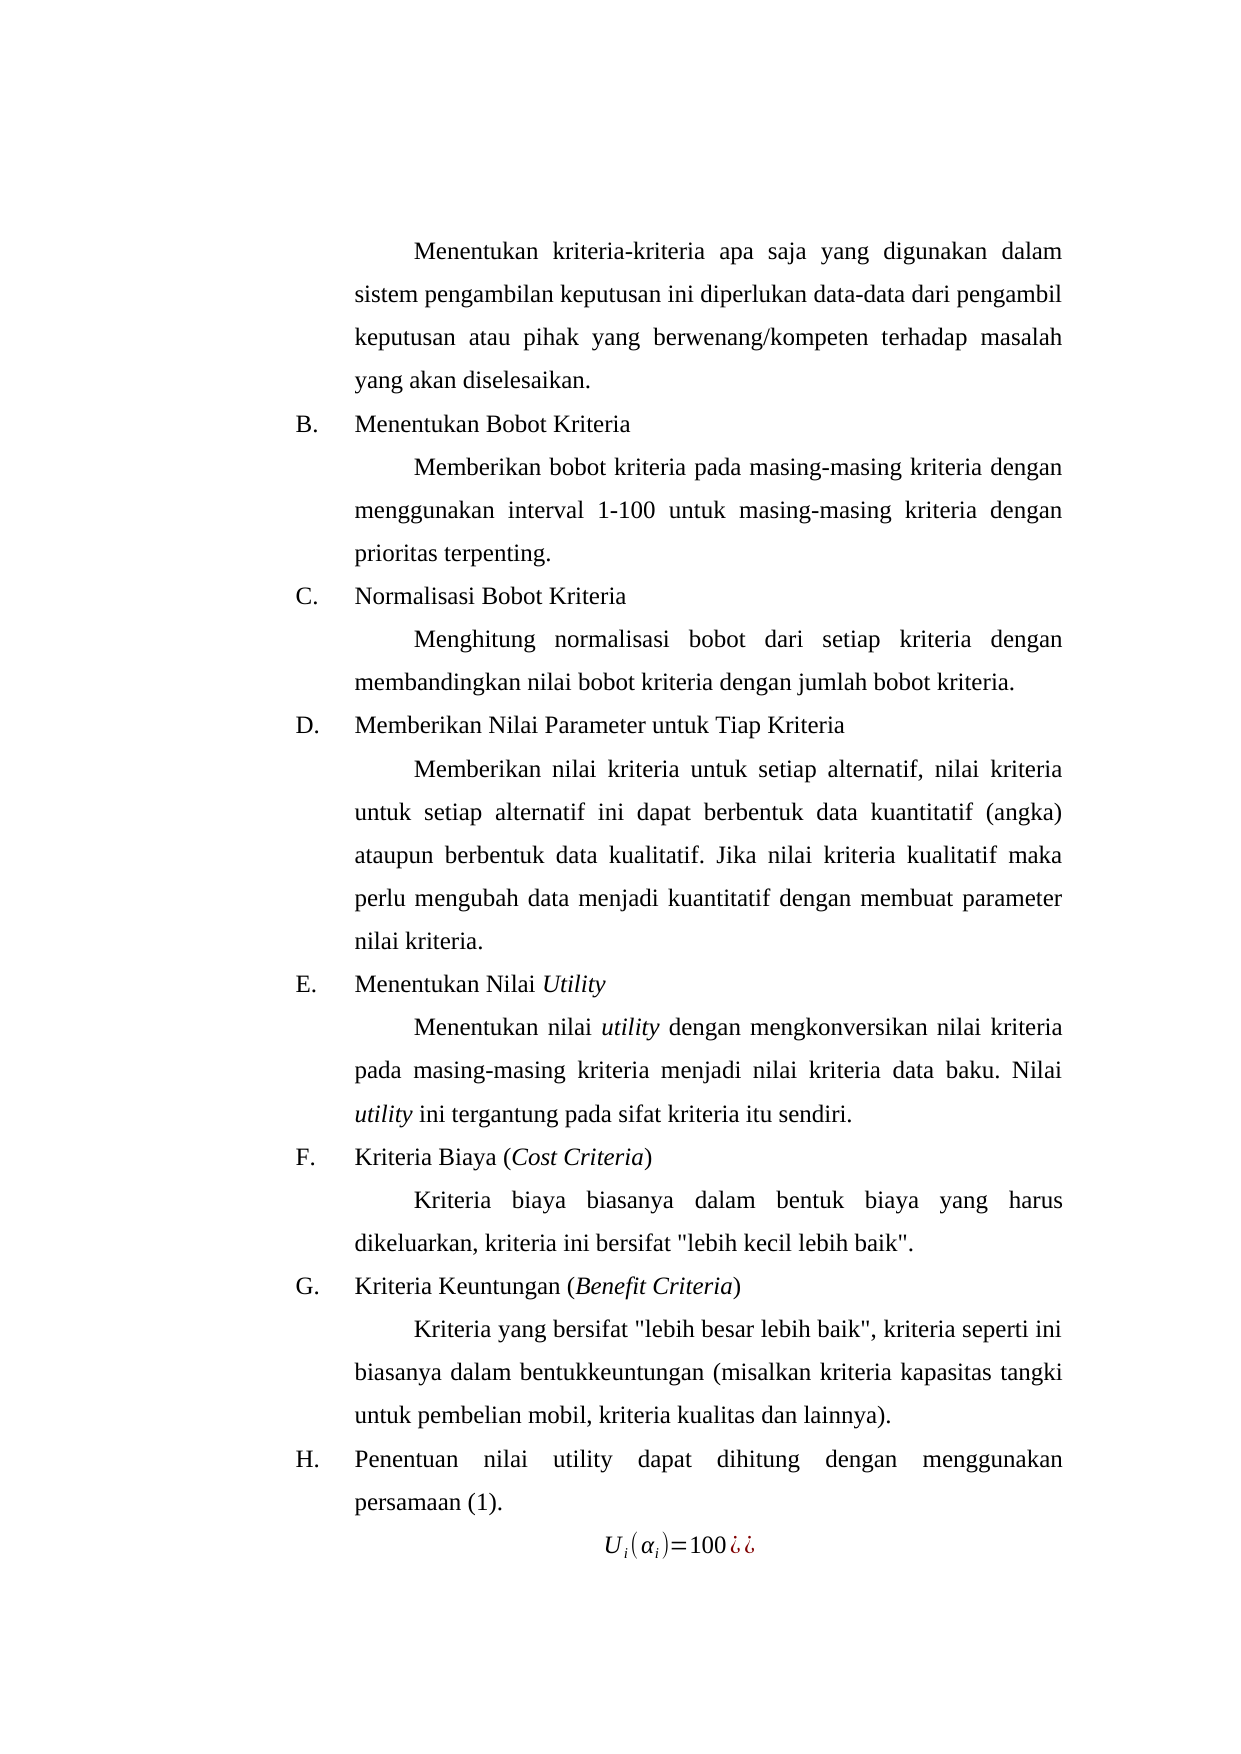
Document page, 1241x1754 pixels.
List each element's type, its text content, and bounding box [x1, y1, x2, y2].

text B. Menentukan Bobot Kriteria [295, 409, 1063, 437]
text H. Penentuan nilai utility dapat dihitung dengan menggunakan persamaan (1). [295, 1444, 1063, 1516]
text D. Memberikan Nilai Parameter untuk Tiap Kriteria [295, 711, 1063, 739]
text Kriteria biaya biasanya dalam bentuk biaya yang harus dikeluarkan, kriteria ini bersifat "lebih kecil lebih baik". [354, 1185, 1063, 1257]
text C. Normalisasi Bobot Kriteria [295, 581, 1063, 610]
text Menentukan kriteria-kriteria apa saja yang digunakan dalam sistem pengambilan keputusan ini diperlukan data-data dari pengambil keputusan atau pihak yang berwenang/kompeten terhadap masalah yang akan diselesaikan. [354, 236, 1063, 394]
text Menentukan nilai utility dengan mengkonversikan nilai kriteria pada masing-masing kriteria menjadi nilai kriteria data baku. Nilai utility ini tergantung pada sifat kriteria itu sendiri. [354, 1012, 1063, 1127]
text Menghitung normalisasi bobot dari setiap kriteria dengan membandingkan nilai bobot kriteria dengan jumlah bobot kriteria. [354, 624, 1063, 696]
text G. Kriteria Keuntungan (Benefit Criteria) [295, 1271, 1063, 1300]
text F. Kriteria Biaya (Cost Criteria) [295, 1142, 1063, 1171]
text Kriteria yang bersifat "lebih besar lebih baik", kriteria seperti ini biasanya dalam bentukkeuntungan (misalkan kriteria kapasitas tangki untuk pembelian mobil, kriteria kualitas dan lainnya). [354, 1314, 1063, 1429]
text Memberikan nilai kriteria untuk setiap alternatif, nilai kriteria untuk setiap alternatif ini dapat berbentuk data kuantitatif (angka) ataupun berbentuk data kualitatif. Jika nilai kriteria kualitatif maka perlu mengubah data menjadi kuantitatif dengan membuat parameter nilai kriteria. [354, 754, 1063, 955]
text Memberikan bobot kriteria pada masing-masing kriteria dengan menggunakan interval 1-100 untuk masing-masing kriteria dengan prioritas terpenting. [354, 452, 1063, 567]
text E. Menentukan Nilai Utility [295, 969, 1063, 998]
